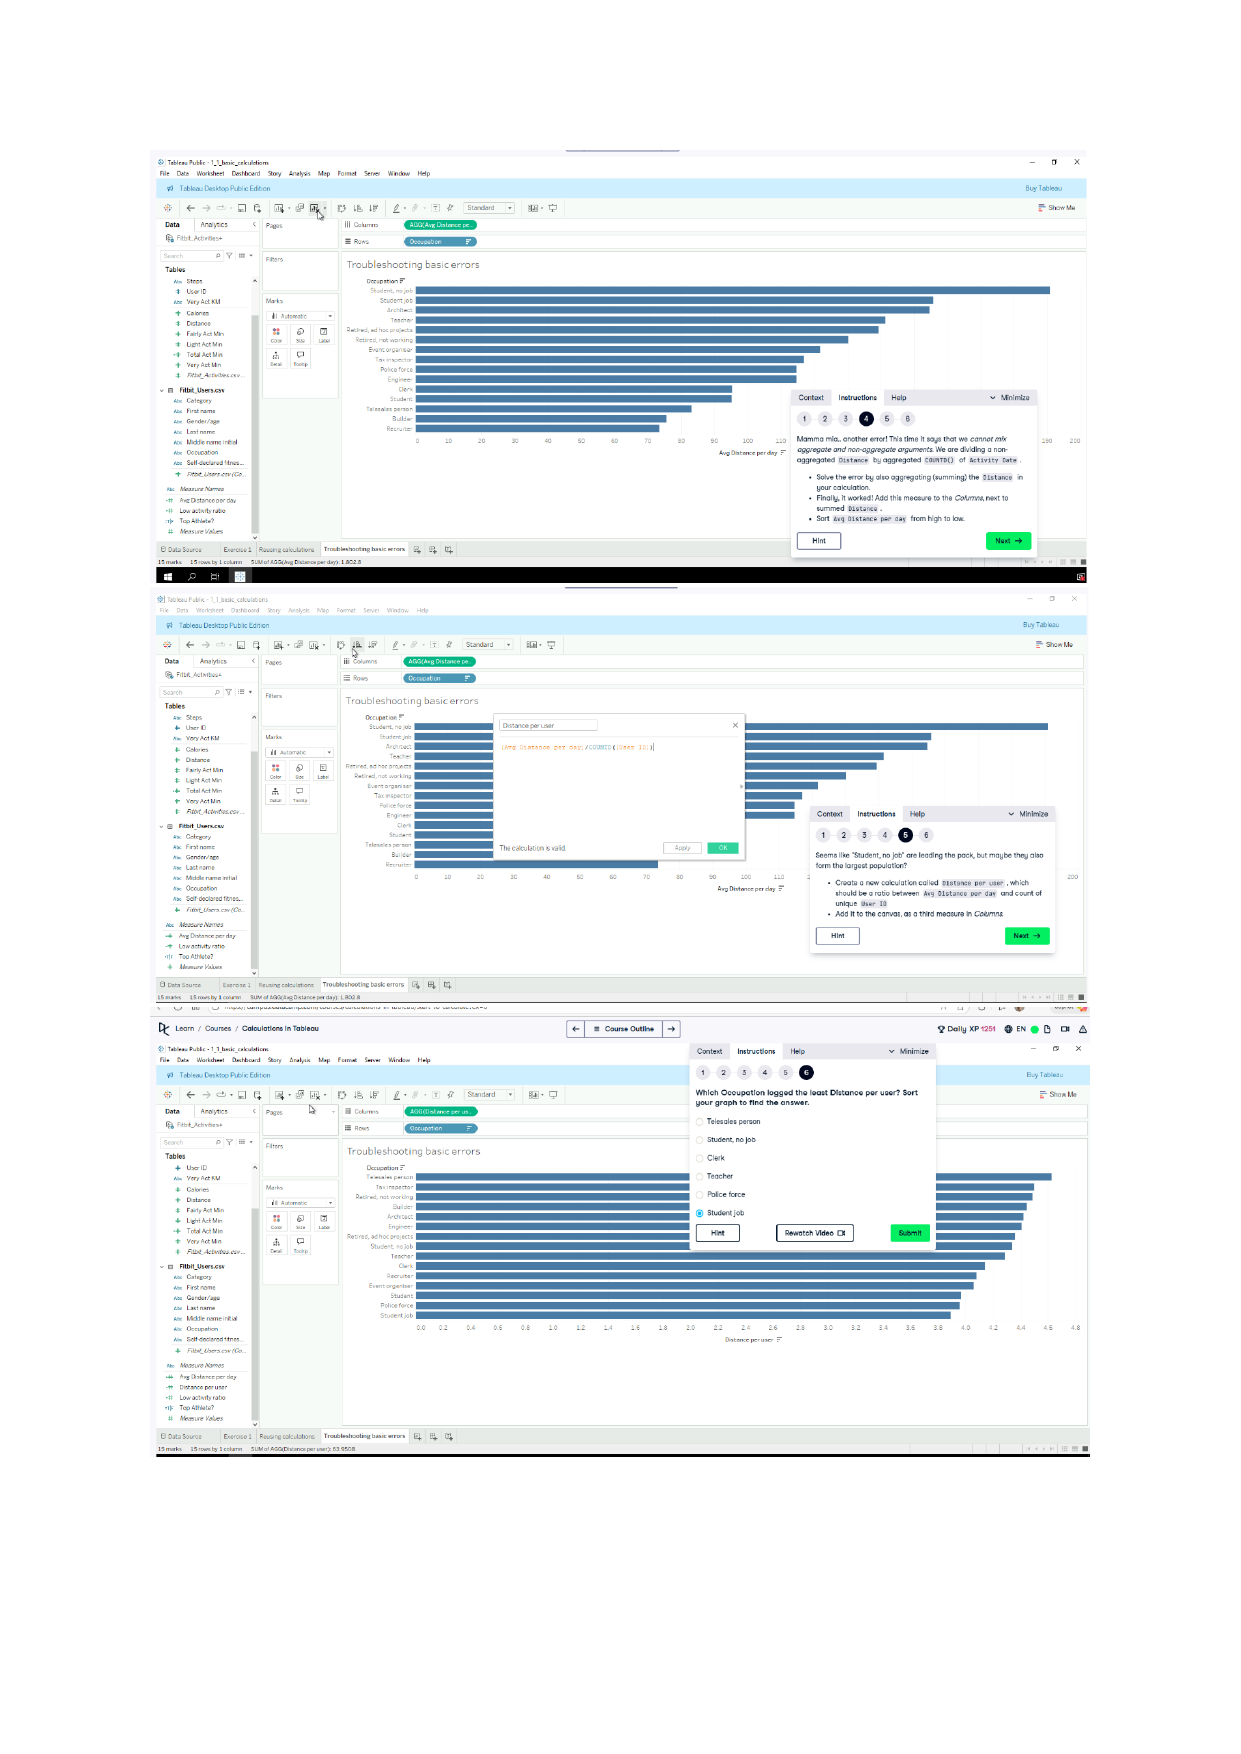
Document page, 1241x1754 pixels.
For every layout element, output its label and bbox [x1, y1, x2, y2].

picture [150, 150, 1087, 583]
picture [150, 587, 1089, 1003]
picture [150, 1007, 1090, 1457]
